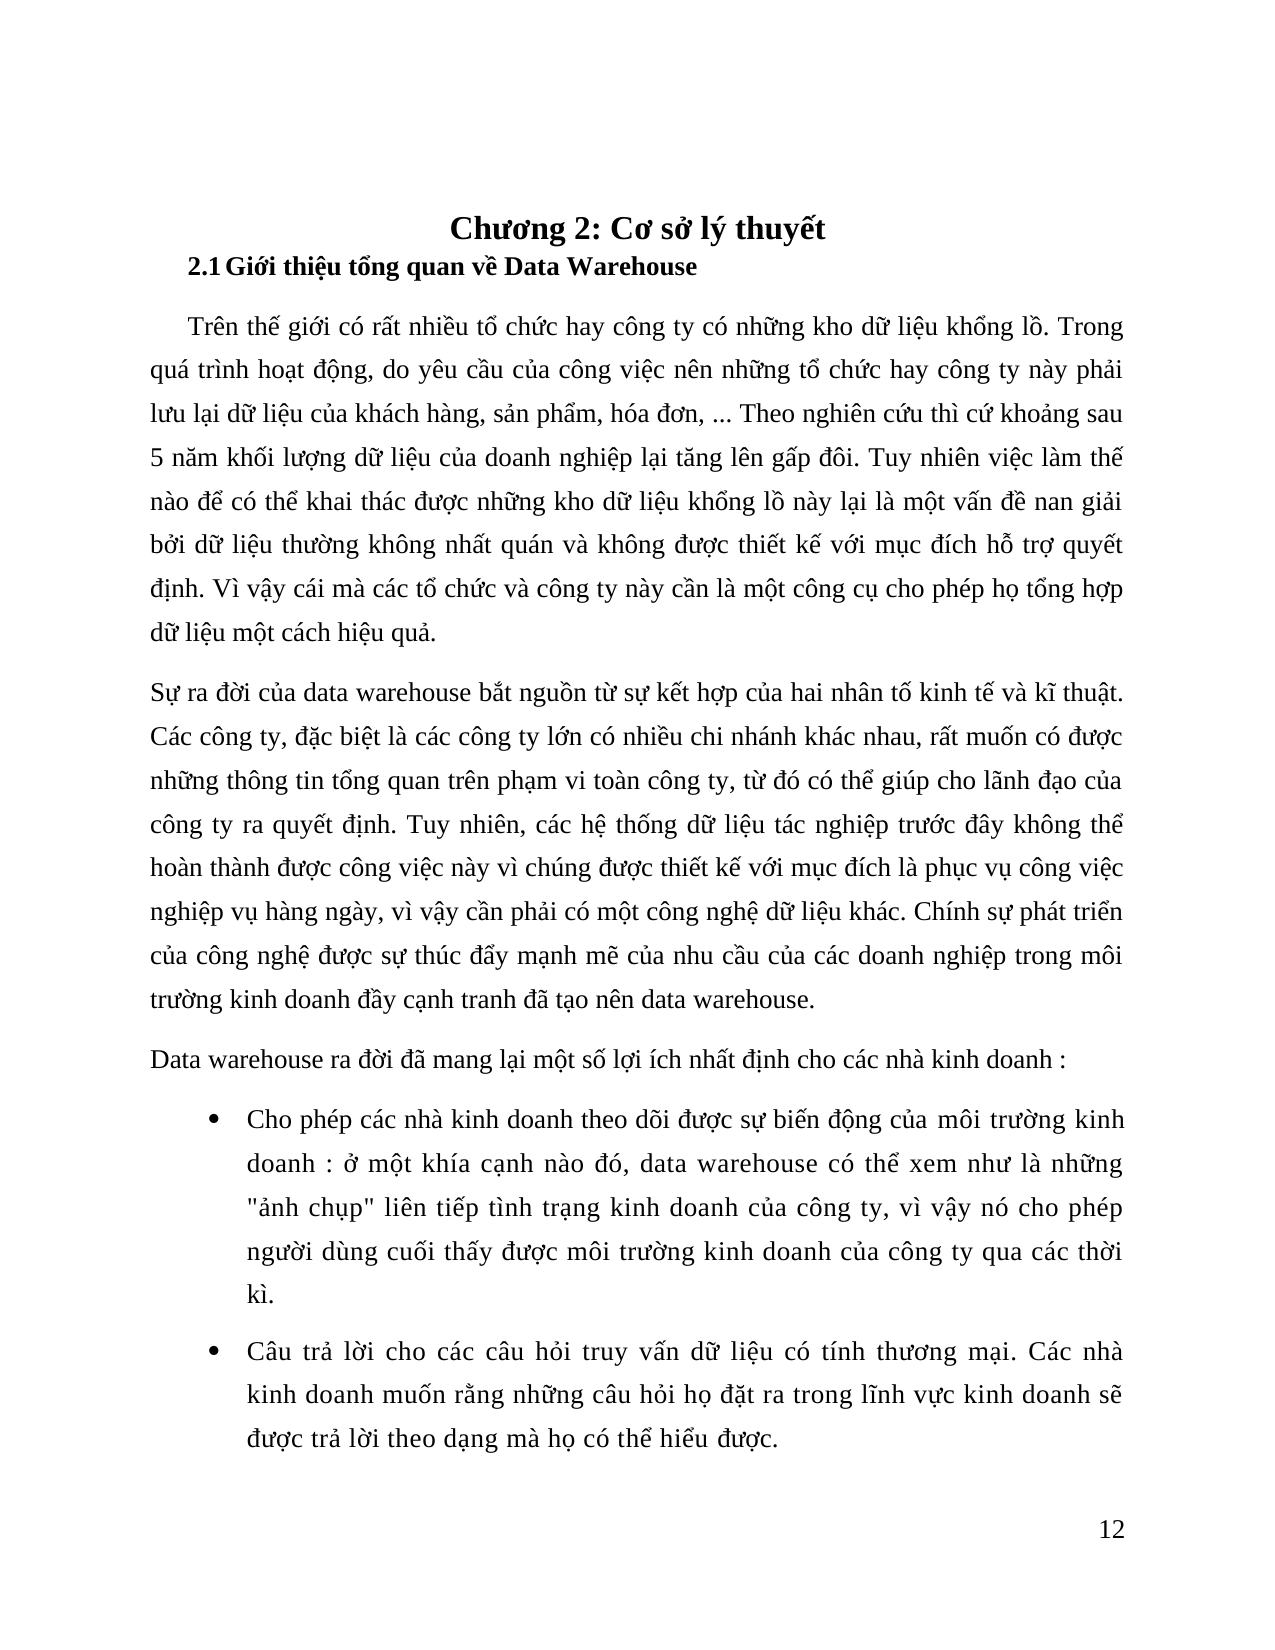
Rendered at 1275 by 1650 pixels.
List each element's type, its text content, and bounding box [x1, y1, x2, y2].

text Sự ra đời của data warehouse bắt nguồn từ sự kết hợp của hai nhân tố kinh tế và kĩ thuật. Các công ty, đặc biệt là các công ty lớn có nhiều chi nhánh khác nhau, rất muốn có được những thông tin tổng quan trên phạm vi toàn công ty, từ đó có thể giúp cho lãnh đạo của công ty ra quyết định. Tuy nhiên, các hệ thống dữ liệu tác nghiệp trước đây không thể hoàn thành được công việc này vì chúng được thiết kế với mục đích là phục vụ công việc nghiệp vụ hàng ngày, vì vậy cần phải có một công nghệ dữ liệu khác. Chính sự phát triển của công nghệ được sự thúc đẩy mạnh mẽ của nhu cầu của các doanh nghiệp trong môi trường kinh doanh đầy cạnh tranh đã tạo nên data warehouse. [150, 667, 1125, 1017]
list Giới thiệu tổng quan về Data Warehouse [187, 250, 1125, 281]
list Cho phép các nhà kinh doanh theo dõi được sự biến động của môi trường kinh doanh : ở một khía cạnh nào đó, data warehouse có thể xem như là những "ảnh chụp" liên tiếp tình trạng kinh doanh của công ty, vì vậy nó cho phép người dùng cuối thấy được môi trường kinh doanh của công ty qua các thời kì. [209, 1094, 1125, 1313]
text Data warehouse ra đời đã mang lại một số lợi ích nhất định cho các nhà kinh doanh : [150, 1033, 1125, 1077]
subtitle Chương 2: Cơ sở lý thuyết [150, 208, 1125, 247]
text Trên thế giới có rất nhiều tổ chức hay công ty có những kho dữ liệu khổng lồ. Trong quá trình hoạt động, do yêu cầu của công việc nên những tổ chức hay công ty này phải lưu lại dữ liệu của khách hàng, sản phẩm, hóa đơn, ... Theo nghiên cứu thì cứ khoảng sau 5 năm khối lượng dữ liệu của doanh nghiệp lại tăng lên gấp đôi. Tuy nhiên việc làm thế nào để có thể khai thác được những kho dữ liệu khổng lồ này lại là một vấn đề nan giải bởi dữ liệu thường không nhất quán và không được thiết kế với mục đích hỗ trợ quyết định. Vì vậy cái mà các tổ chức và công ty này cần là một công cụ cho phép họ tổng hợp dữ liệu một cách hiệu quả. [150, 300, 1125, 650]
list Câu trả lời cho các câu hỏi truy vấn dữ liệu có tính thương mại. Các nhà kinh doanh muốn rằng những câu hỏi họ đặt ra trong lĩnh vực kinh doanh sẽ được trả lời theo dạng mà họ có thể hiểu được. [209, 1325, 1125, 1456]
